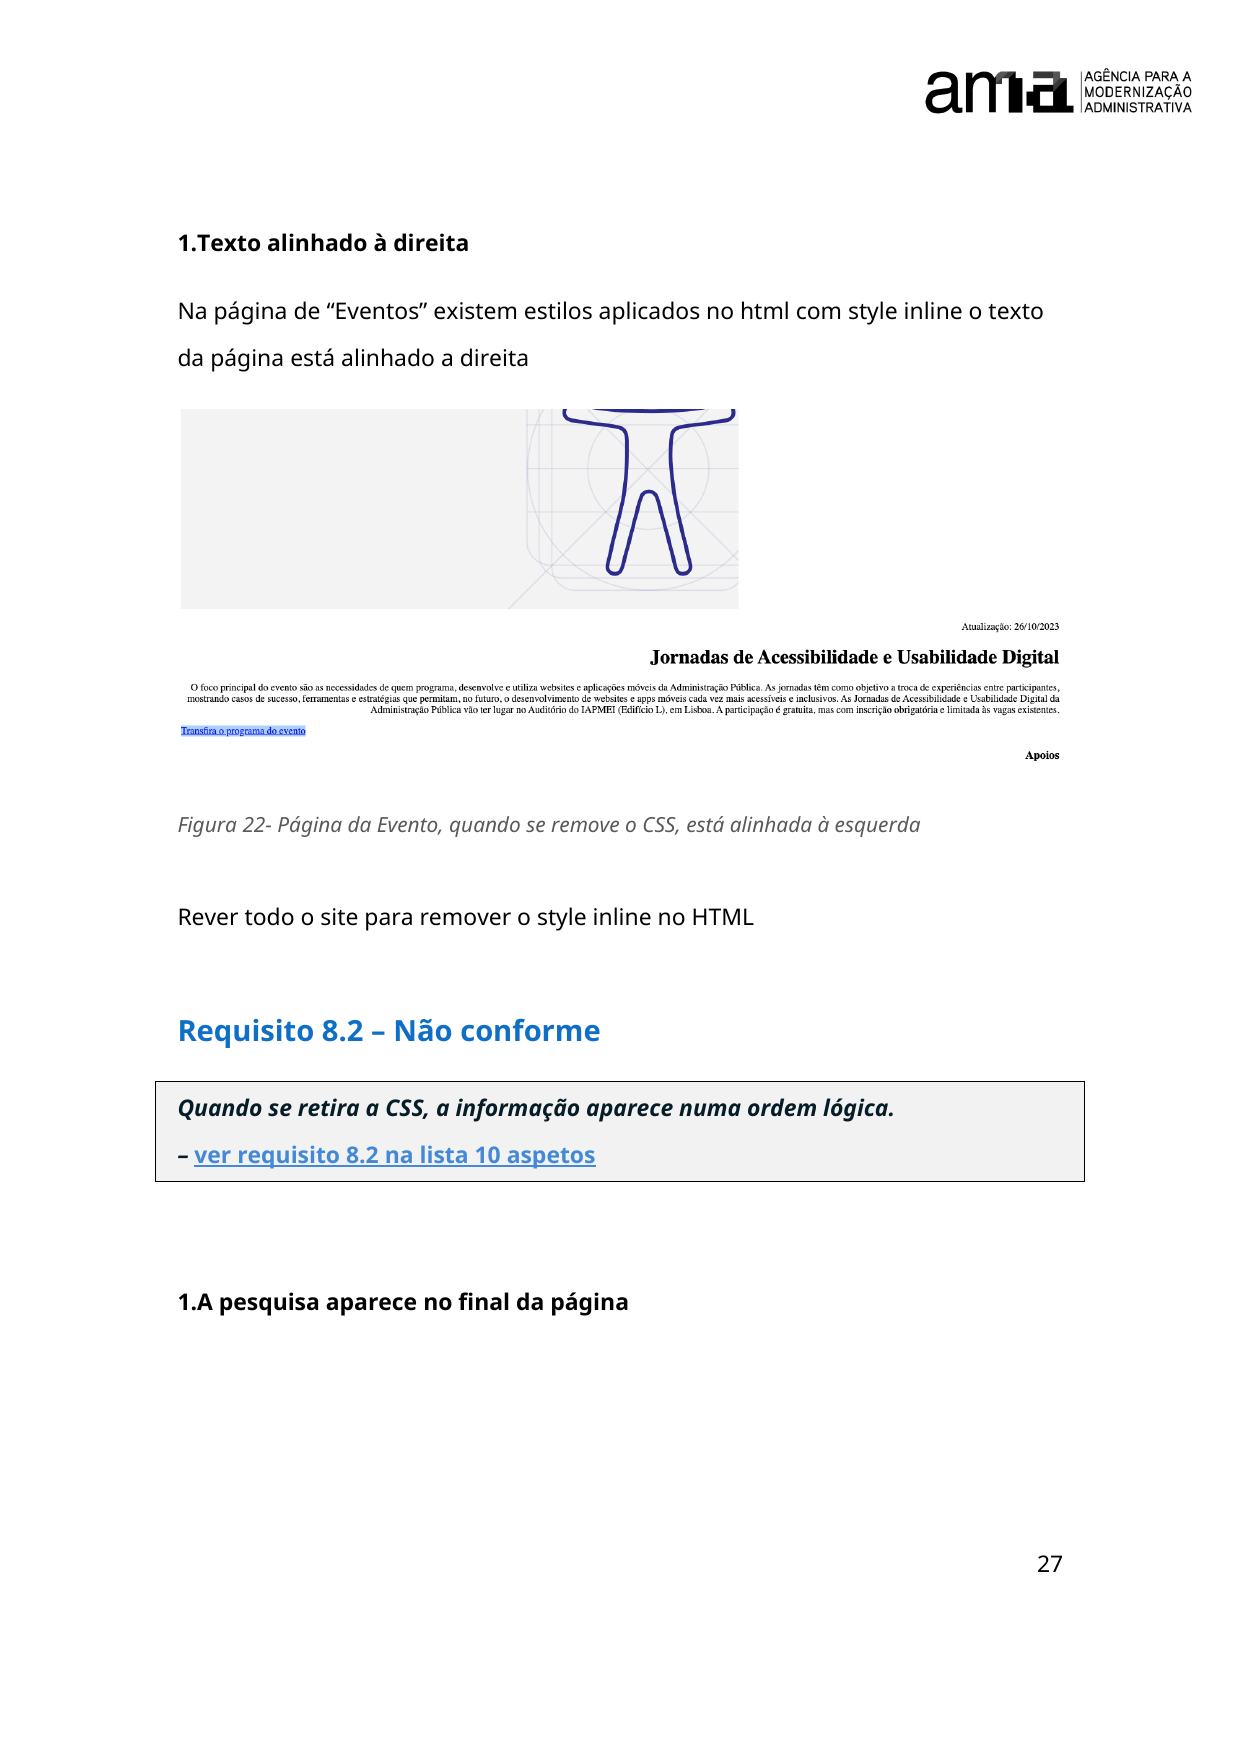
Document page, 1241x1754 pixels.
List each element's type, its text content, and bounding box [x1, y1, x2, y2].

text 1.A pesquisa aparece no final da página [177, 1286, 1063, 1317]
subtitle Requisito 8.2 – Não conforme [177, 1011, 1063, 1050]
text 1.Texto alinhado à direita [177, 227, 1063, 258]
text Rever todo o site para remover o style inline no HTML [177, 901, 1063, 932]
picture [917, 57, 1201, 127]
text Figura 22- Página da Evento, quando se remove o CSS, está alinhada à esquerda [177, 810, 1063, 839]
text Na página de “Eventos” existem estilos aplicados no html com style inline o texto da página está alinhado a direita [177, 295, 1063, 373]
text Quando se retira a CSS, a informação aparece numa ordem lógica. – ver requisito 8.2 na lista 10 aspetos [156, 1082, 1084, 1181]
picture [177, 409, 1063, 774]
